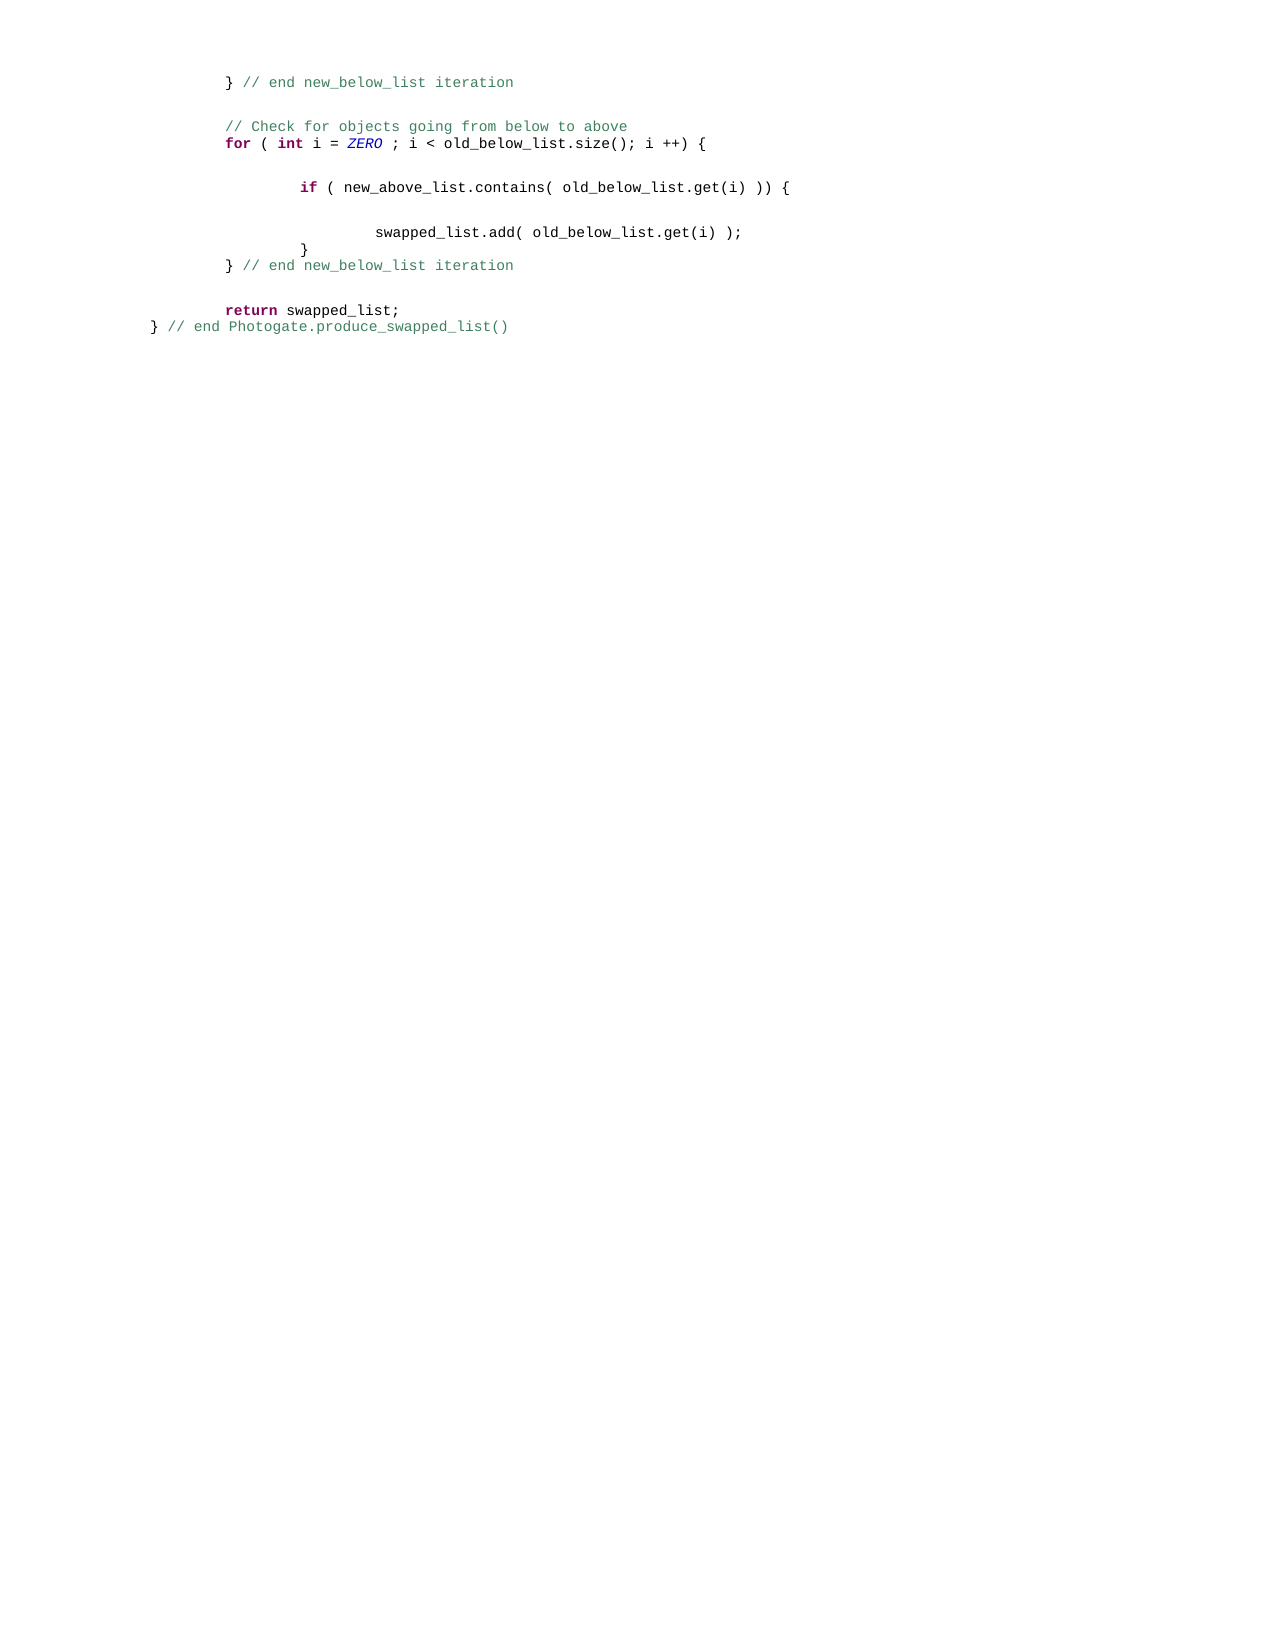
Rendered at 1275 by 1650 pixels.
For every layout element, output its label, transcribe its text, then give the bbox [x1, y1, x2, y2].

text for ( int i = ZERO ; i < old_below_list.size(); i ++) { [75, 136, 1200, 153]
text } // end Photogate.produce_swapped_list() [75, 319, 1200, 336]
text } // end new_below_list iteration [75, 258, 1200, 275]
text swapped_list.add( old_below_list.get(i) ); [75, 225, 1200, 242]
text } // end new_below_list iteration [75, 75, 1200, 92]
text // Check for objects going from below to above [75, 119, 1200, 136]
text return swapped_list; [75, 303, 1200, 319]
text if ( new_above_list.contains( old_below_list.get(i) )) { [75, 181, 1200, 197]
text } [75, 242, 1200, 258]
